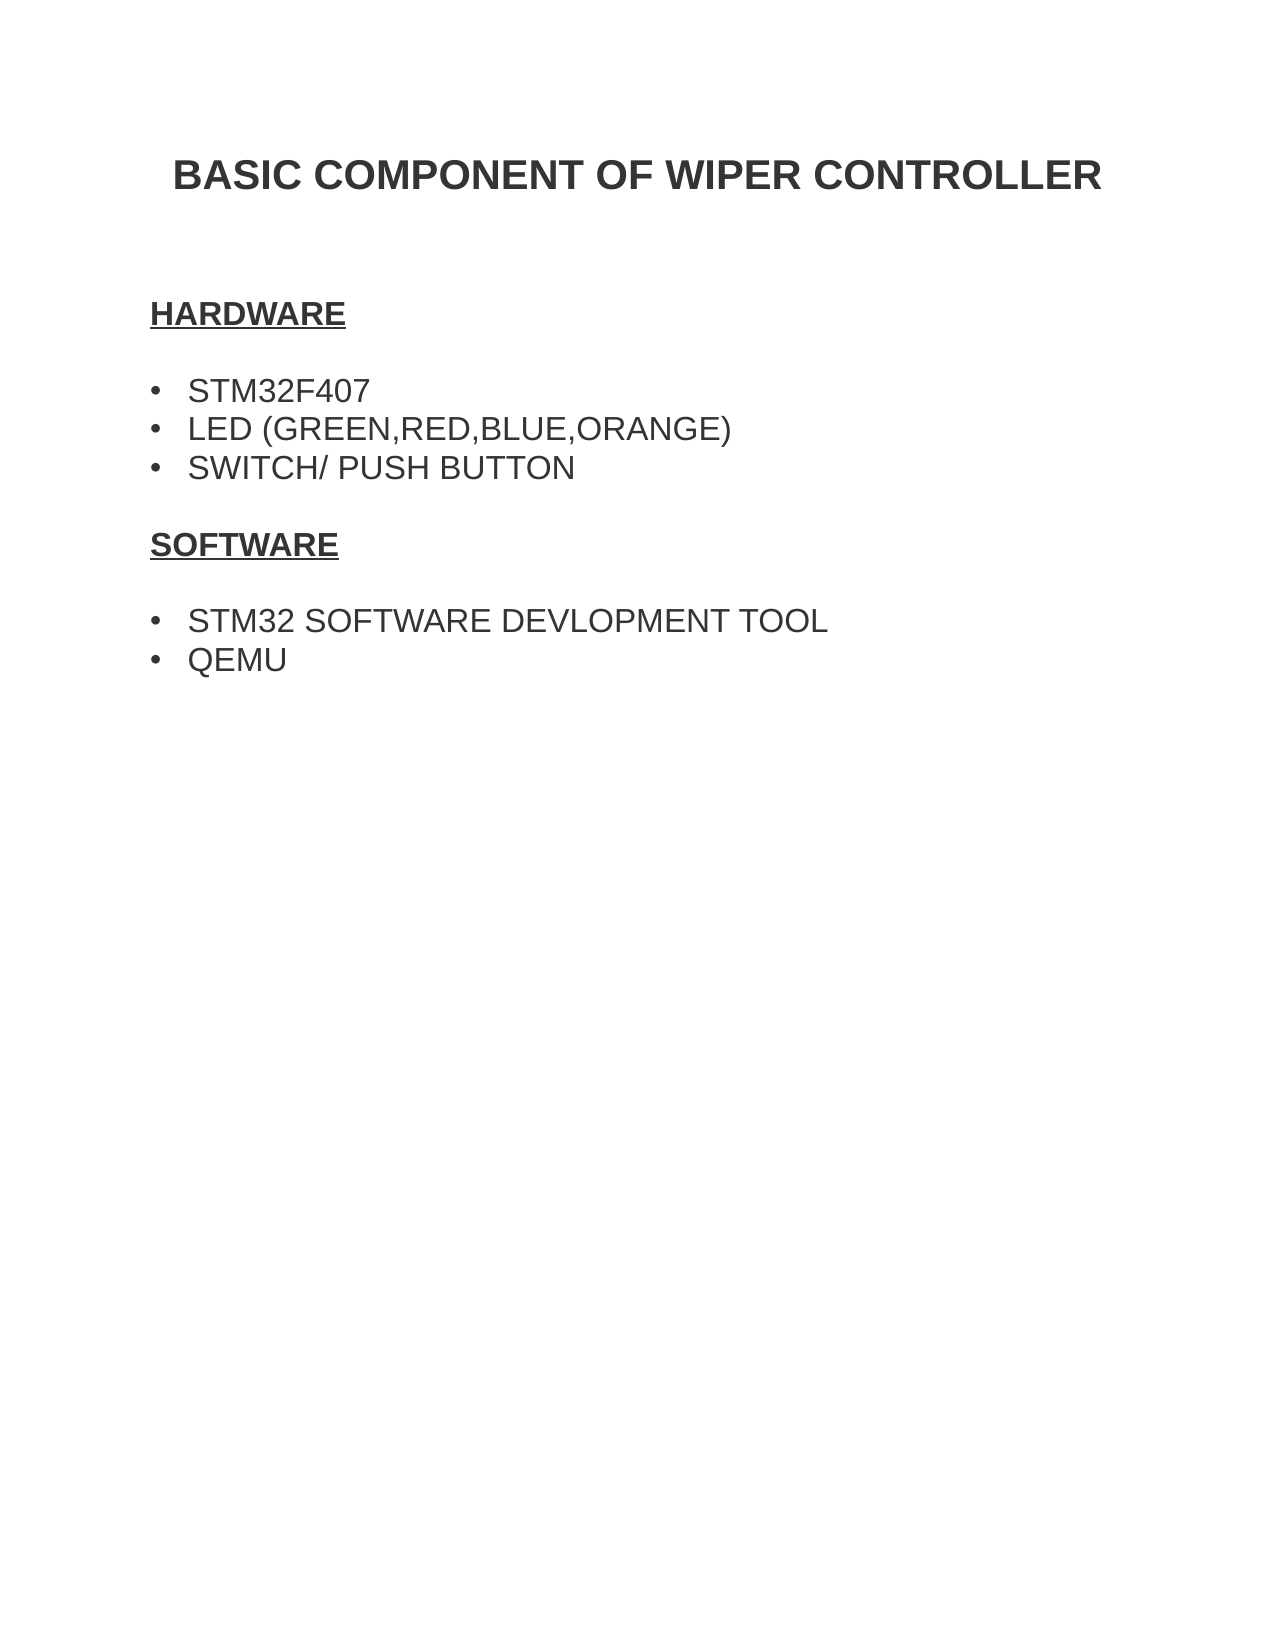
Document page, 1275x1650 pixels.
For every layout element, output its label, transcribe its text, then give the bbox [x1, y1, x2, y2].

text SOFTWARE [150, 525, 1125, 563]
list STM32 SOFTWARE DEVLOPMENT TOOL [150, 602, 1125, 640]
list LED (GREEN,RED,BLUE,ORANGE) [150, 409, 1125, 448]
list QEMU [150, 640, 1125, 679]
list STM32F407 [150, 371, 1125, 409]
text BASIC COMPONENT OF WIPER CONTROLLER [150, 150, 1125, 198]
text HARDWARE [150, 294, 1125, 332]
list SWITCH/ PUSH BUTTON [150, 448, 1125, 486]
